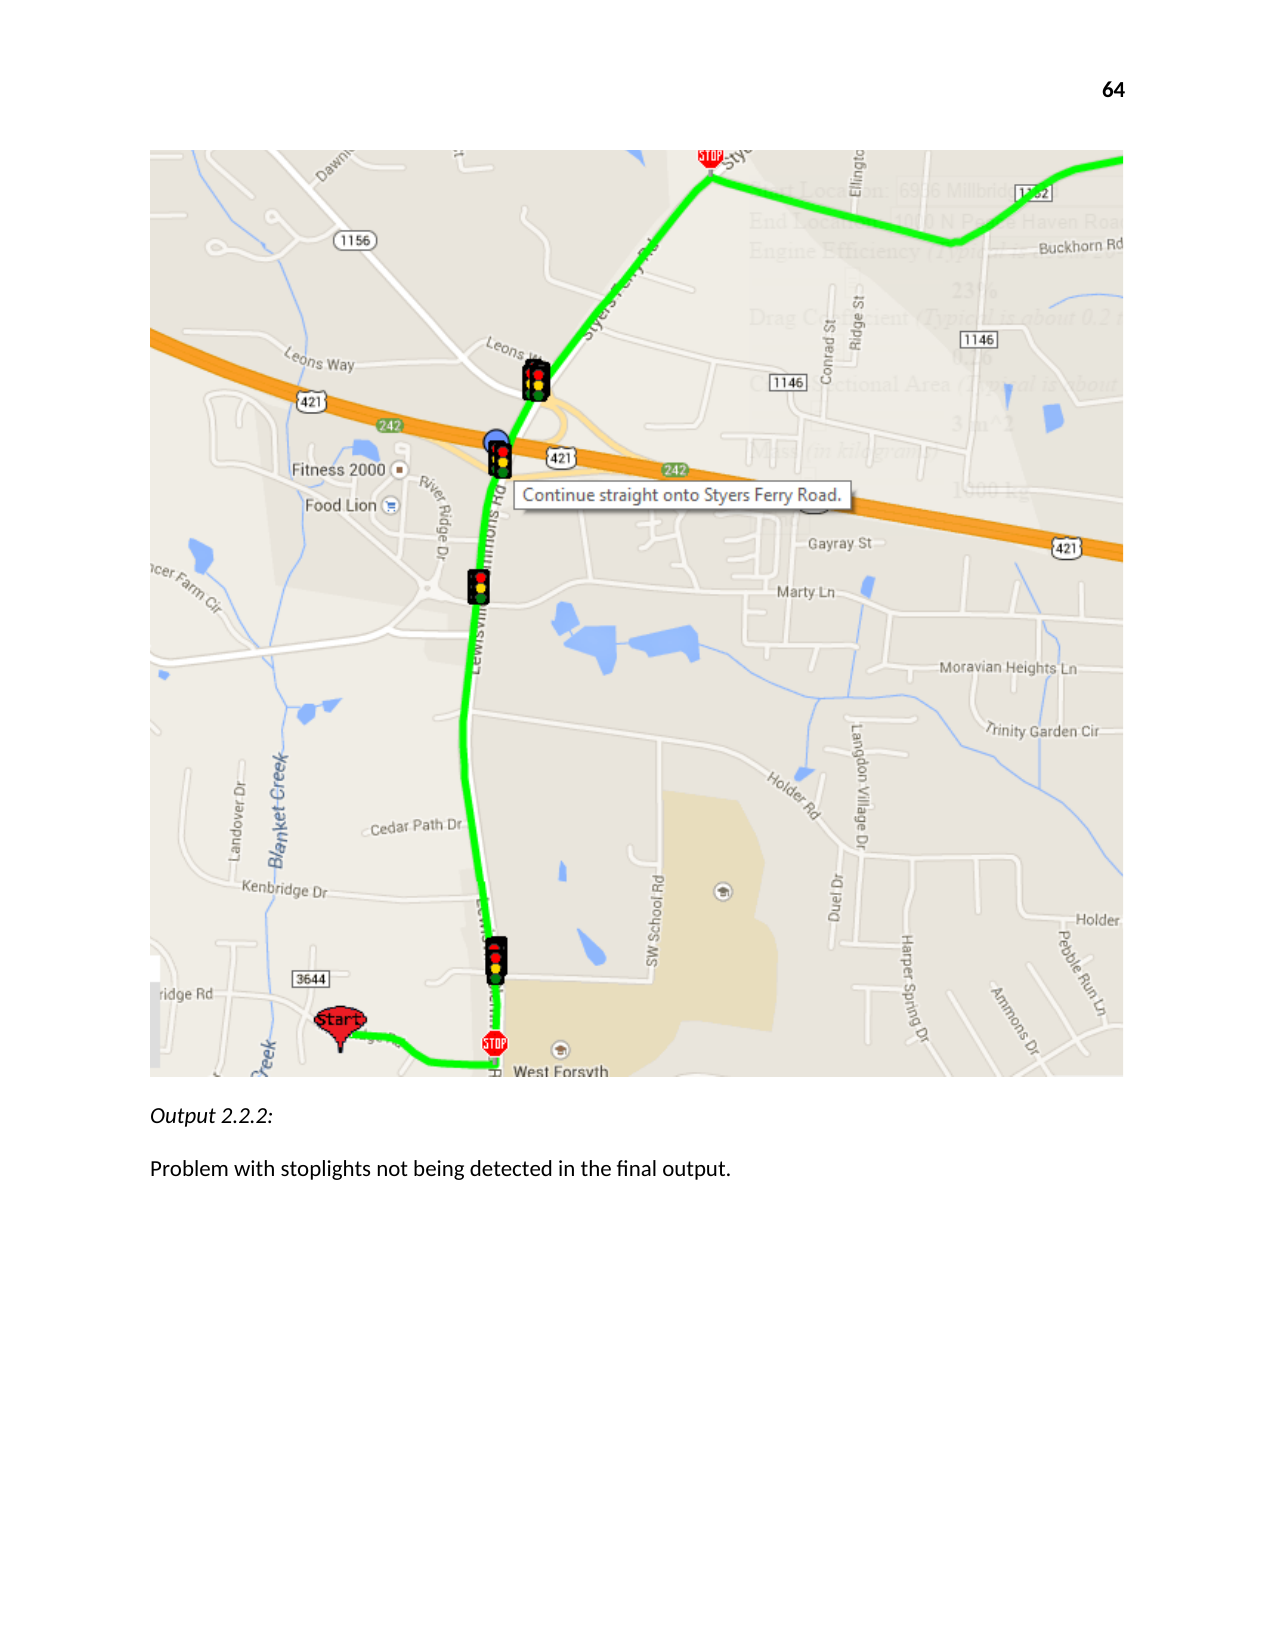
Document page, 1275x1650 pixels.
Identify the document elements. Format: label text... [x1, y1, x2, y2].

text Problem with stoplights not being detected in the final output. [150, 1154, 1125, 1182]
text Output 2.2.2: [150, 1101, 1125, 1129]
picture [150, 150, 1124, 1077]
